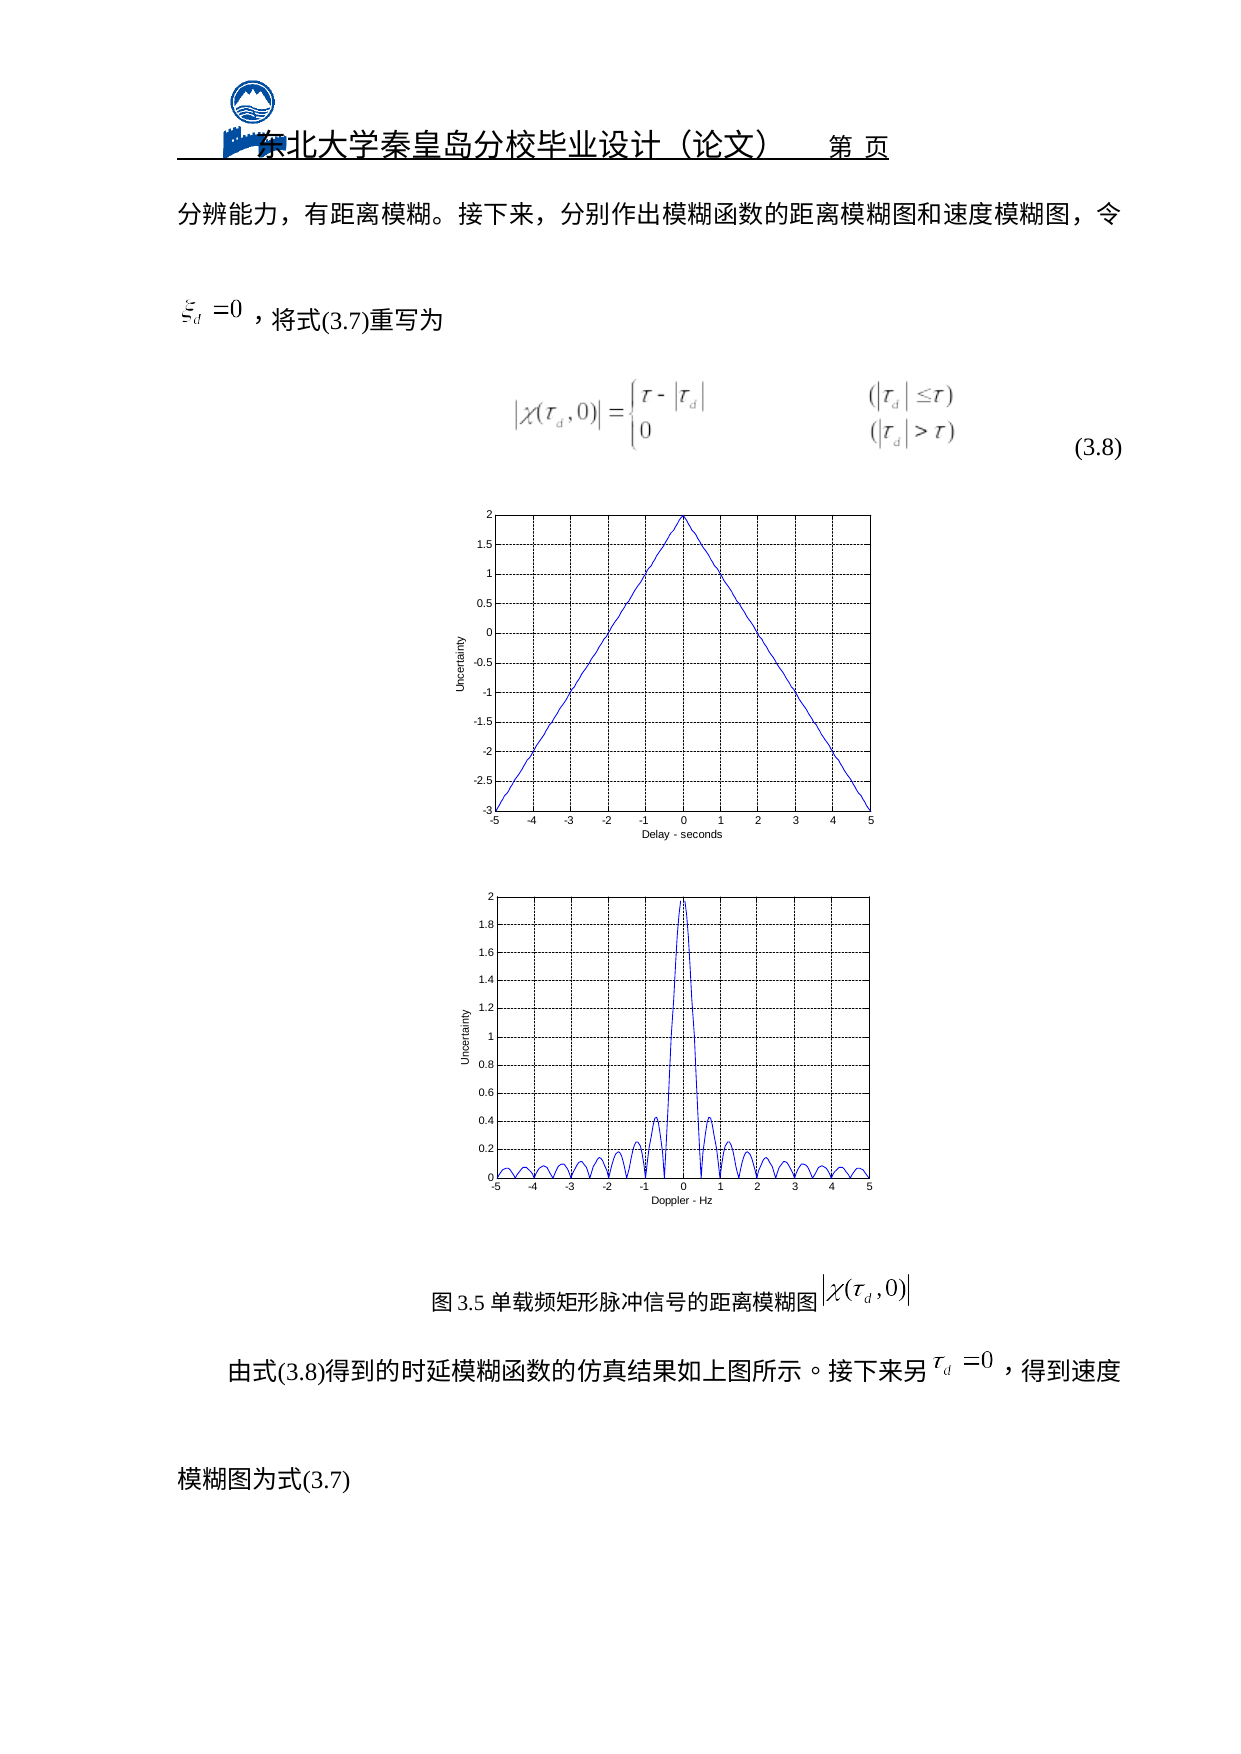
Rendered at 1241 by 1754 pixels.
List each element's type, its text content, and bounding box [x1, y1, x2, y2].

text 由式(3.8)得到的时延模糊函数的仿真结果如上图所示。接下来另，得到速度模糊图为式(3.7) [177, 1342, 1122, 1512]
text 图3.5 单载频矩形脉冲信号的距离模糊图 [177, 1258, 1122, 1326]
picture [214, 79, 292, 158]
text (3.8) [177, 366, 1122, 468]
